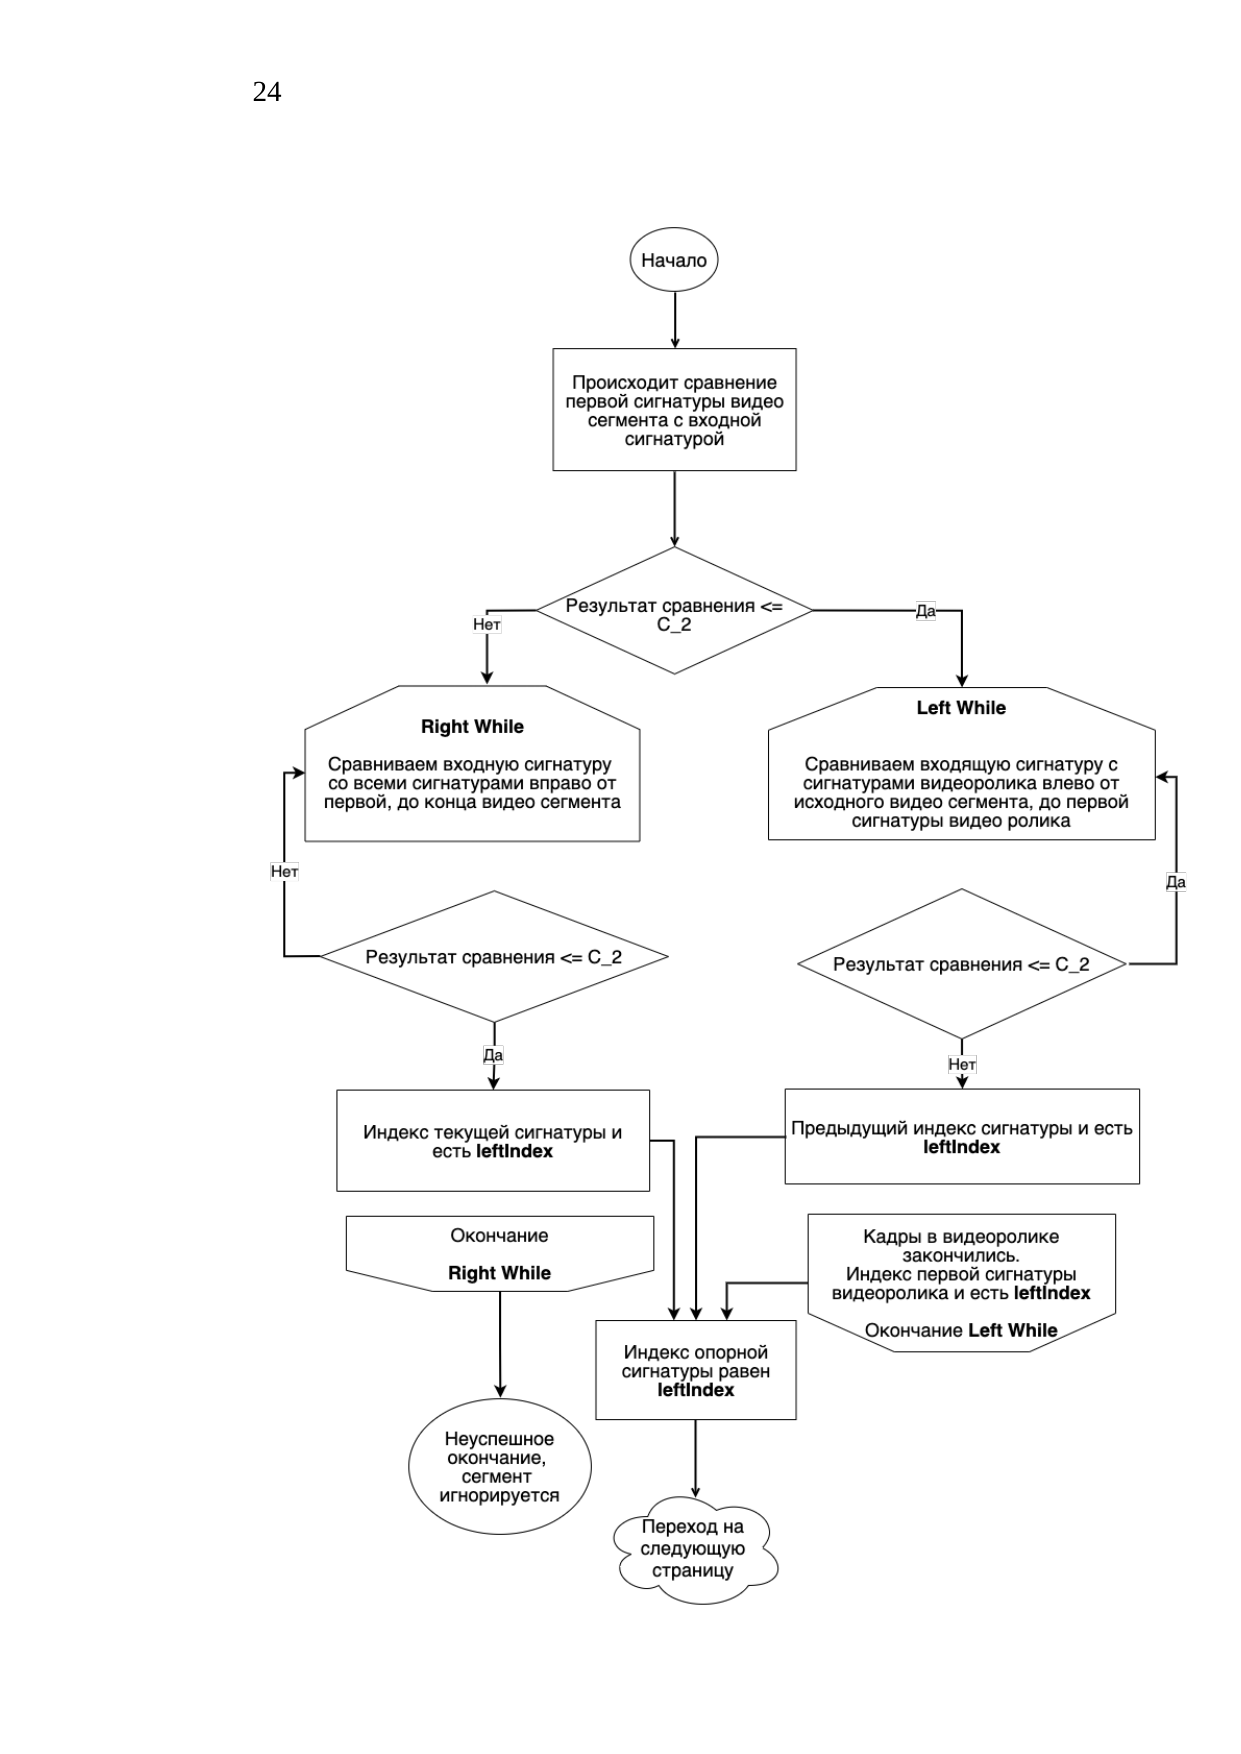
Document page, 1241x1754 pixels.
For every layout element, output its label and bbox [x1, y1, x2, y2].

picture [252, 174, 1209, 1611]
